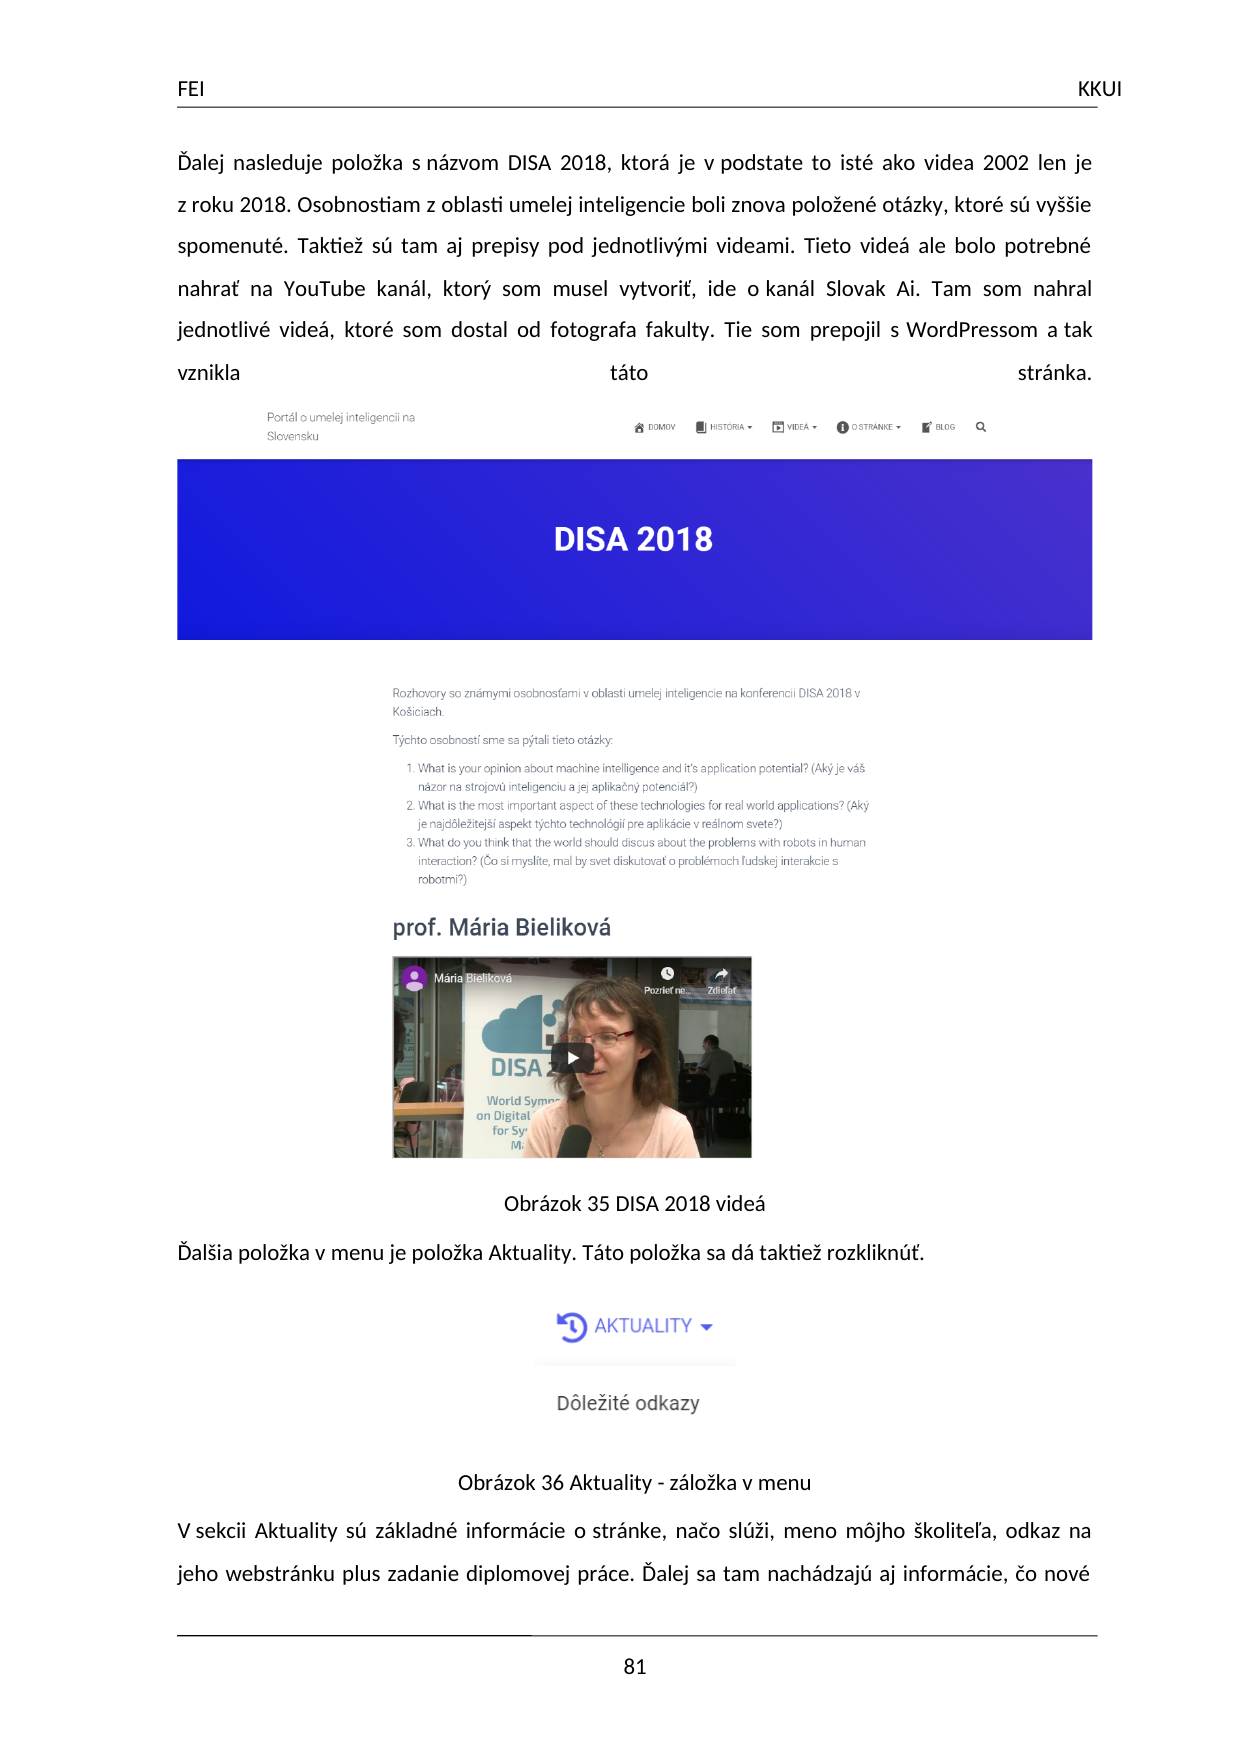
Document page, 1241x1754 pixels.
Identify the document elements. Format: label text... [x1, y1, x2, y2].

text Ďalej nasleduje položka s názvom DISA 2018, ktorá je v podstate to isté ako videa 2002 len je z roku 2018. Osobnostiam z oblasti umelej inteligencie boli znova položené otázky, ktoré sú vyššie spomenuté. Taktiež sú tam aj prepisy pod jednotlivými videami. Tieto videá ale bolo potrebné nahrať na YouTube kanál, ktorý som musel vytvoriť, ide o kanál Slovak Ai. Tam som nahral jednotlivé videá, ktoré som dostal od fotografa fakulty. Tie som prepojil s WordPressom a tak vznikla táto stránka. [177, 148, 1092, 399]
picture [177, 399, 1093, 1159]
picture [534, 1296, 736, 1438]
text Ďalšia položka v menu je položka Aktuality. Táto položka sa dá taktiež rozkliknúť. [177, 1238, 1092, 1266]
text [177, 1517, 1092, 1587]
